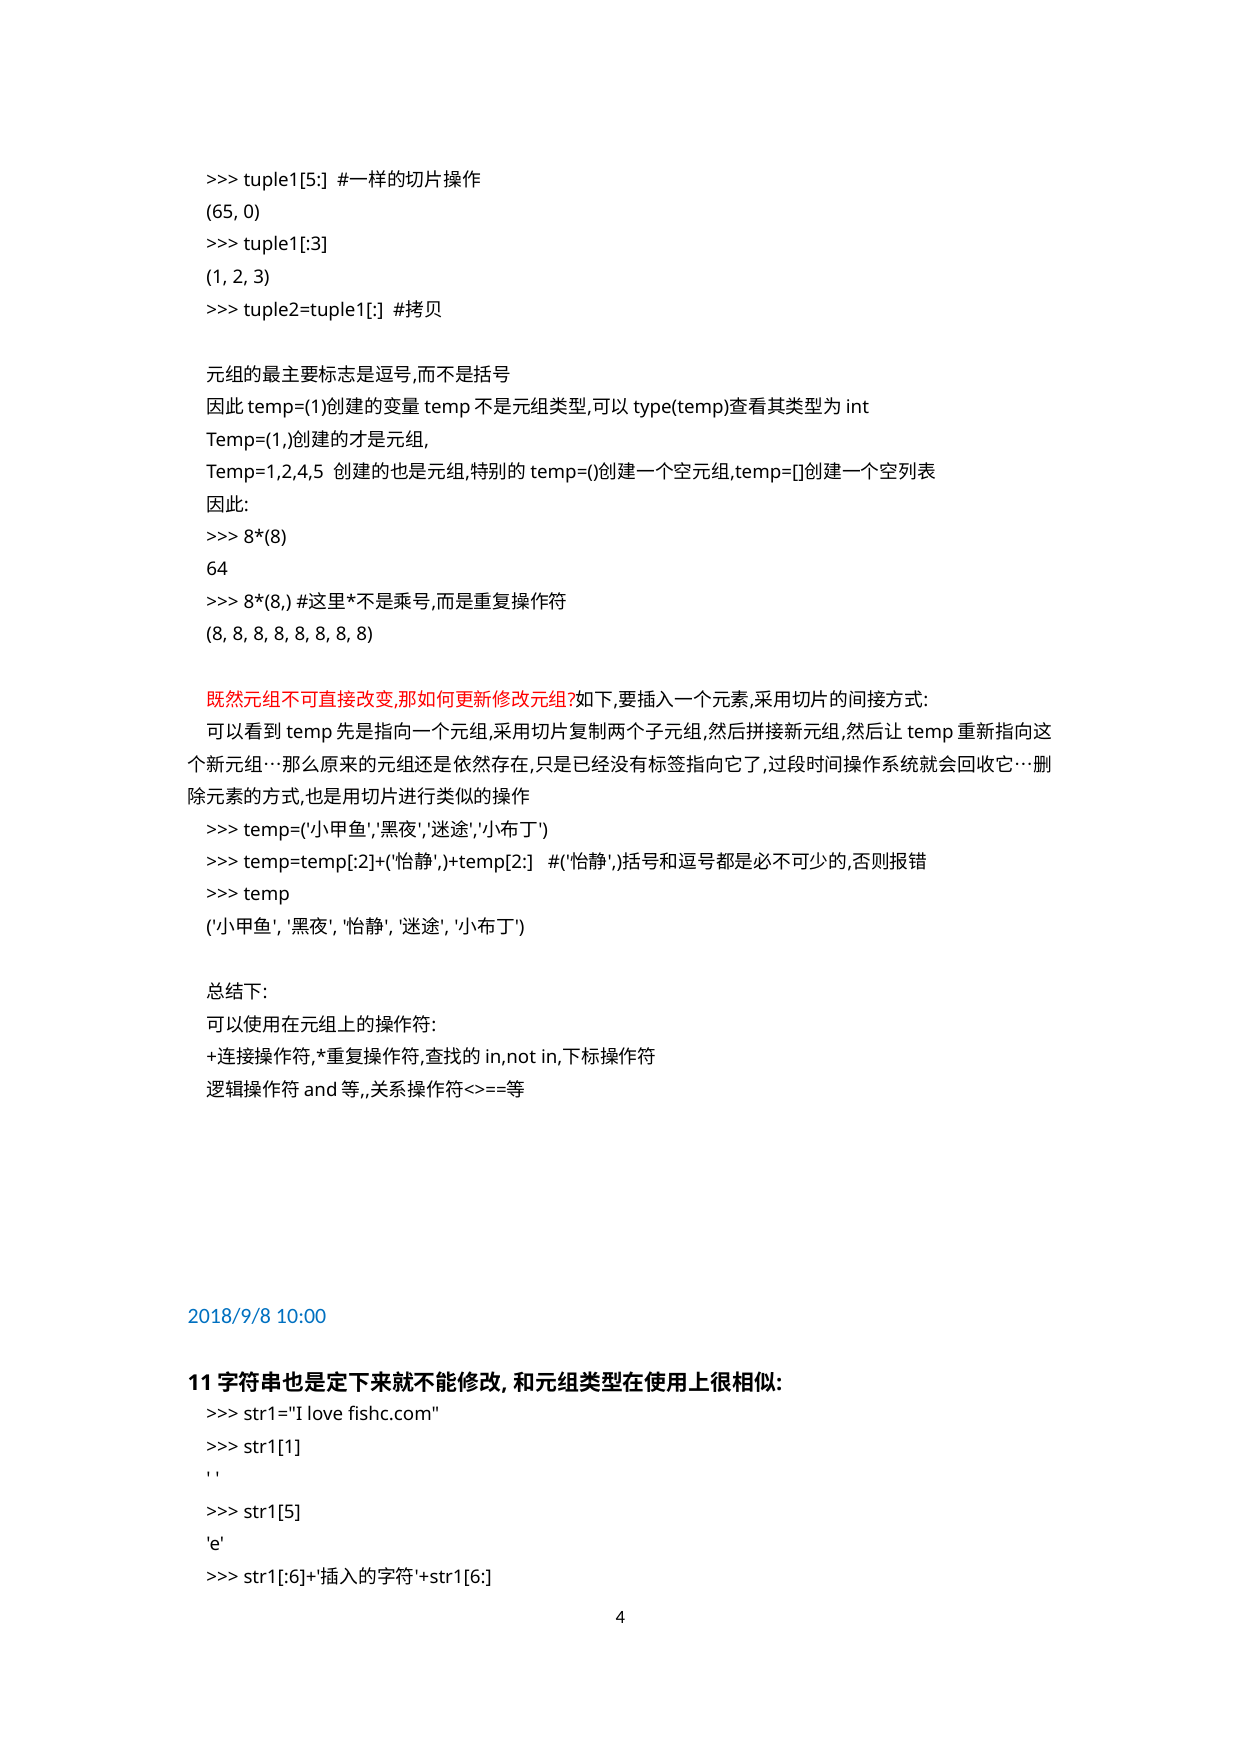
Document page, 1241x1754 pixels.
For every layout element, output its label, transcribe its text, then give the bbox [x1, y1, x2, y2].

text 可以使用在元组上的操作符: [187, 1007, 1053, 1039]
text >>> temp=temp[:2]+('怡静',)+temp[2:] #('怡静',)括号和逗号都是必不可少的,否则报错 [187, 844, 1053, 877]
text Temp=1,2,4,5 创建的也是元组,特别的 temp=()创建一个空元组,temp=[]创建一个空列表 [187, 454, 1053, 487]
text 'e' [187, 1527, 1053, 1559]
text >>> tuple1[5:] #一样的切片操作 [187, 162, 1053, 194]
text >>> 8*(8,) #这里*不是乘号,而是重复操作符 [187, 584, 1053, 617]
text >>> str1[:6]+'插入的字符'+str1[6:] [187, 1559, 1053, 1592]
text >>> 8*(8) [187, 519, 1053, 552]
text (1, 2, 3) [187, 259, 1053, 292]
text 可以看到temp先是指向一个元组,采用切片复制两个子元组,然后拼接新元组,然后让temp重新指向这个新元组…那么原来的元组还是依然存在,只是已经没有标签指向它了,过段时间操作系统就会回收它…删除元素的方式,也是用切片进行类似的操作 [187, 714, 1053, 812]
text >>> str1[5] [187, 1494, 1053, 1527]
text 2018/9/8 10:00 [187, 1299, 1053, 1332]
text ' ' [187, 1462, 1053, 1494]
text 逻辑操作符and等,,关系操作符<>==等 [187, 1072, 1053, 1104]
text >>> temp [187, 877, 1053, 909]
text 既然元组不可直接改变,那如何更新修改元组?如下,要插入一个元素,采用切片的间接方式: [187, 682, 1053, 714]
text 64 [187, 552, 1053, 584]
text 因此: [187, 487, 1053, 519]
text (8, 8, 8, 8, 8, 8, 8, 8) [187, 617, 1053, 649]
text >>> temp=('小甲鱼','黑夜','迷途','小布丁') [187, 812, 1053, 844]
text 总结下: [187, 974, 1053, 1007]
text +连接操作符,*重复操作符,查找的in,not in,下标操作符 [187, 1039, 1053, 1072]
text >>> tuple1[:3] [187, 227, 1053, 259]
text 因此temp=(1)创建的变量temp不是元组类型,可以type(temp)查看其类型为int [187, 389, 1053, 422]
text Temp=(1,)创建的才是元组, [187, 422, 1053, 454]
text 元组的最主要标志是逗号,而不是括号 [187, 357, 1053, 389]
text >>> tuple2=tuple1[:] #拷贝 [187, 292, 1053, 324]
text (65, 0) [187, 194, 1053, 227]
text 11字符串也是定下来就不能修改, 和元组类型在使用上很相似: [187, 1364, 1053, 1397]
text >>> str1="I love fishc.com" [187, 1397, 1053, 1429]
text ('小甲鱼', '黑夜', '怡静', '迷途', '小布丁') [187, 909, 1053, 942]
text >>> str1[1] [187, 1429, 1053, 1462]
